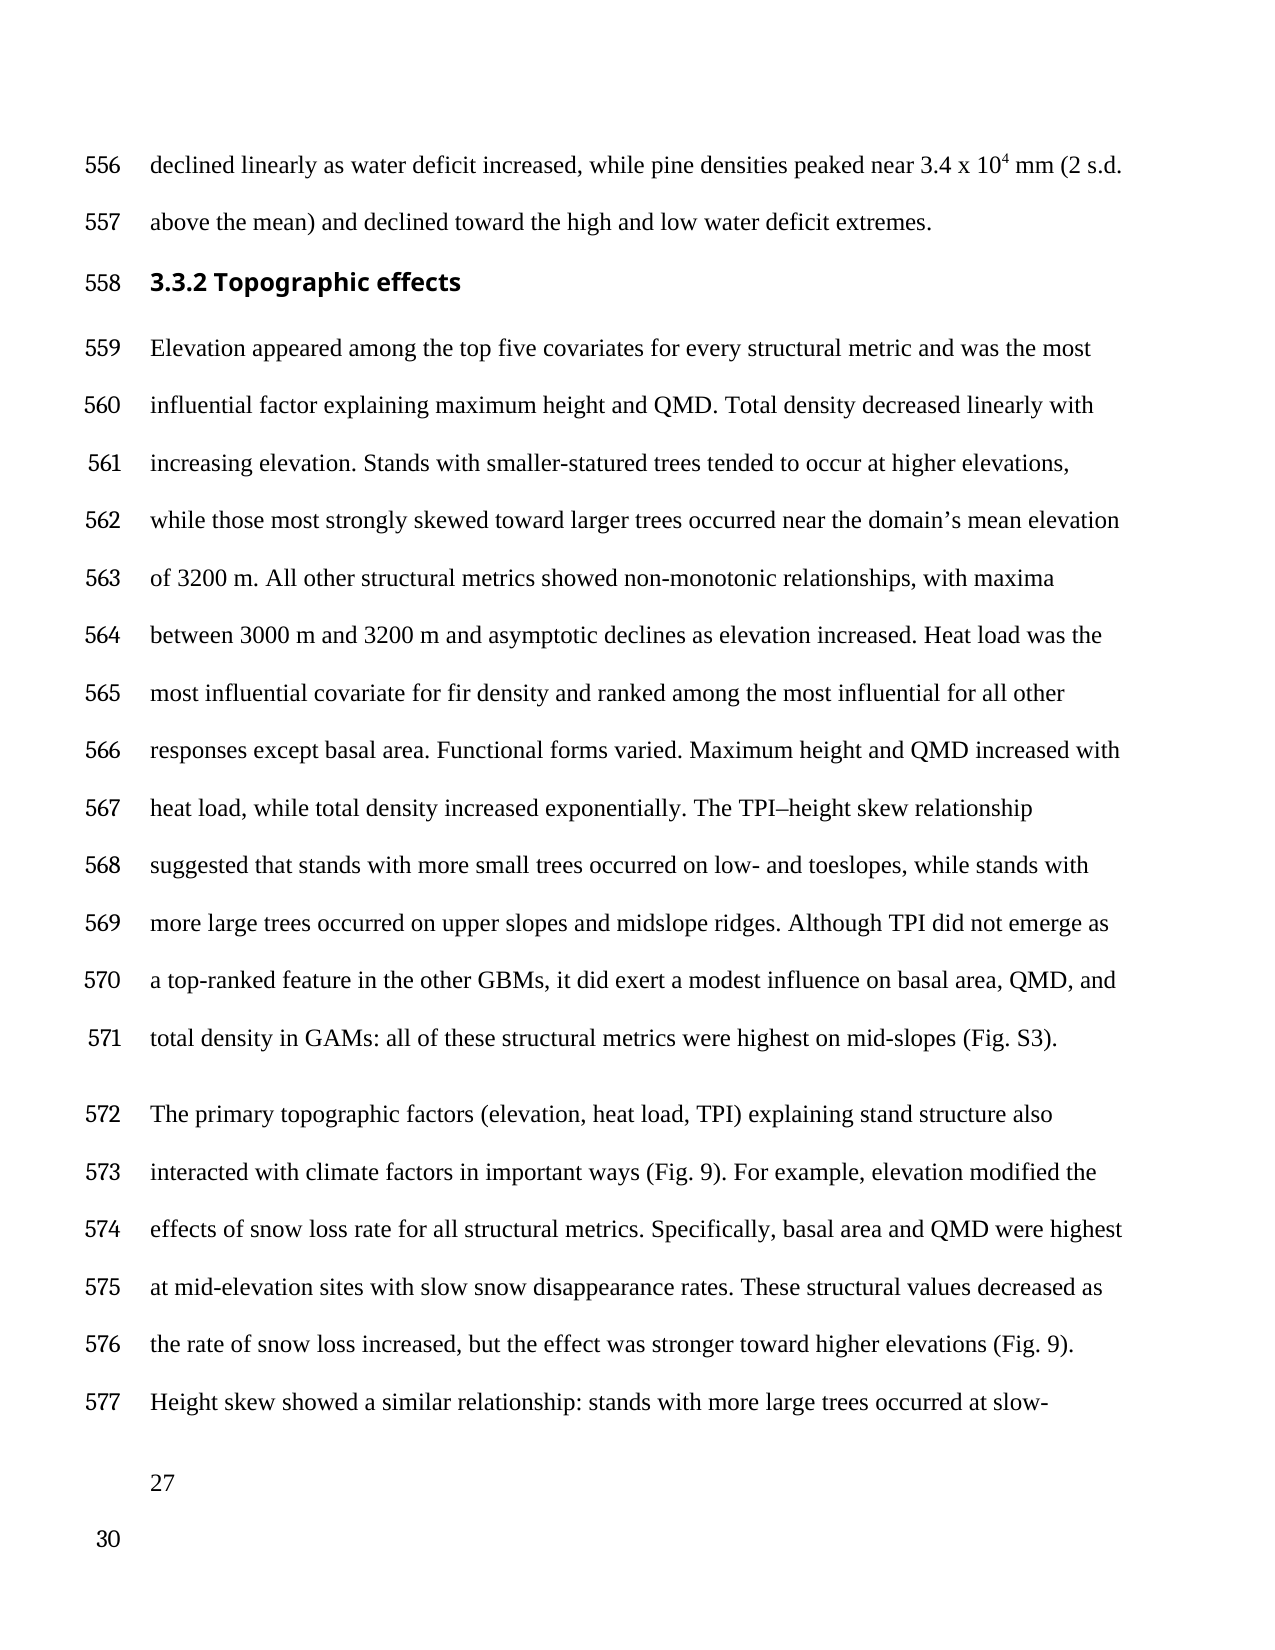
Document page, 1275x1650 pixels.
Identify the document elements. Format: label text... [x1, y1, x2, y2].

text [150, 1099, 1125, 1416]
text Elevation appeared among the top five covariates for every structural metric and was the most influential factor explaining maximum height and QMD. Total density decreased linearly with increasing elevation. Stands with smaller-statured trees tended to occur at higher elevations, while those most strongly skewed toward larger trees occurred near the domain’s mean elevation of 3200 m. All other structural metrics showed non-monotonic relationships, with maxima between 3000 m and 3200 m and asymptotic declines as elevation increased. Heat load was the most influential covariate for fir density and ranked among the most influential for all other responses except basal area. Functional forms varied. Maximum height and QMD increased with heat load, while total density increased exponentially. The TPI–height skew relationship suggested that stands with more small trees occurred on low- and toeslopes, while stands with more large trees occurred on upper slopes and midslope ridges. Although TPI did not emerge as a top-ranked feature in the other GBMs, it did exert a modest influence on basal area, QMD, and total density in GAMs: all of these structural metrics were highest on mid-slopes (Fig. S3). [150, 333, 1125, 1052]
subtitle 3.3.2 Topographic effects [150, 265, 1125, 299]
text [150, 150, 1125, 236]
